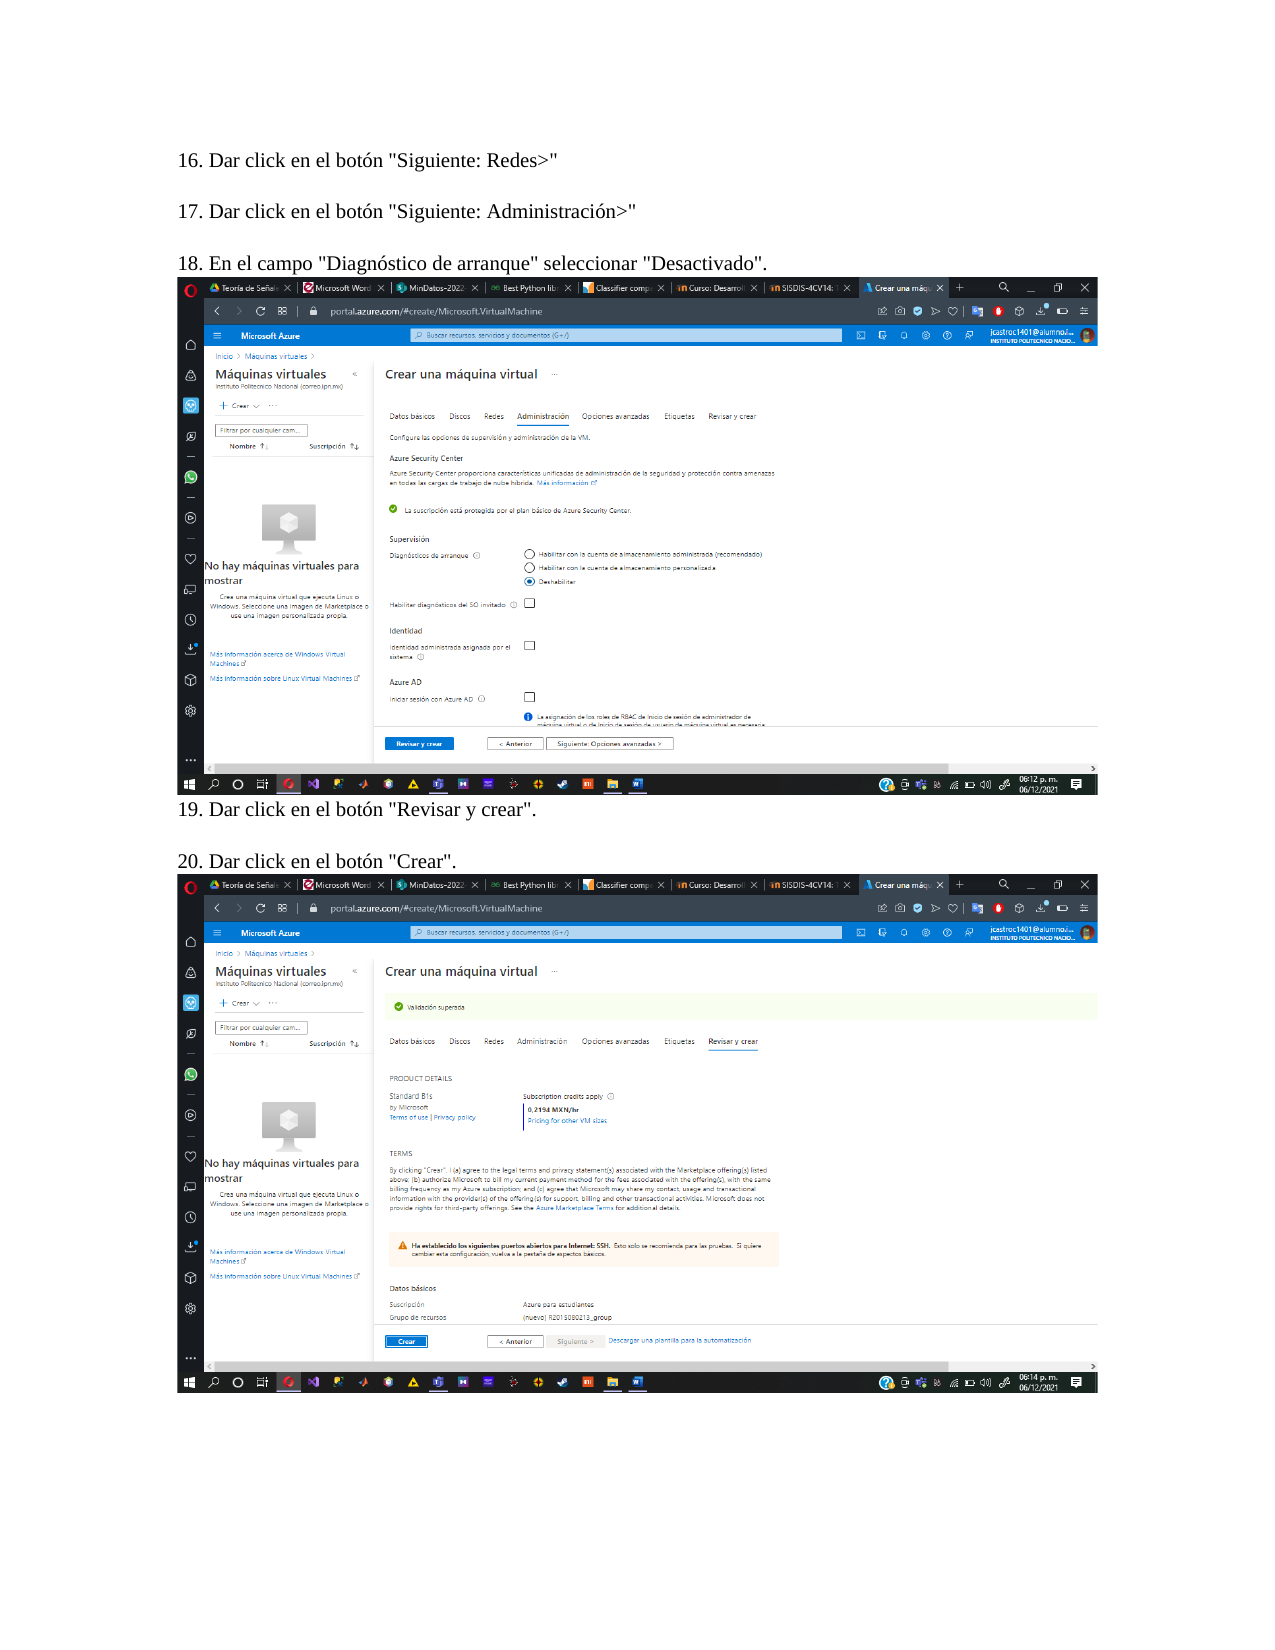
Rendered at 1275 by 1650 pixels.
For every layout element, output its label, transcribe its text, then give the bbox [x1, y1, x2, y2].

picture [177, 277, 1098, 795]
picture [177, 874, 1098, 1393]
text 16. Dar click en el botón "Siguiente: Redes>" 17. Dar click en el botón "Siguiente: Administración>" 18. En el campo "Diagnóstico de arranque" seleccionar "Desactivado". 19. Dar click en el botón "Revisar y crear". 20. Dar click en el botón "Crear". [177, 148, 1098, 277]
text 16. Dar click en el botón "Siguiente: Redes>" 17. Dar click en el botón "Siguiente: Administración>" 18. En el campo "Diagnóstico de arranque" seleccionar "Desactivado". 19. Dar click en el botón "Revisar y crear". 20. Dar click en el botón "Crear". [177, 795, 1098, 874]
